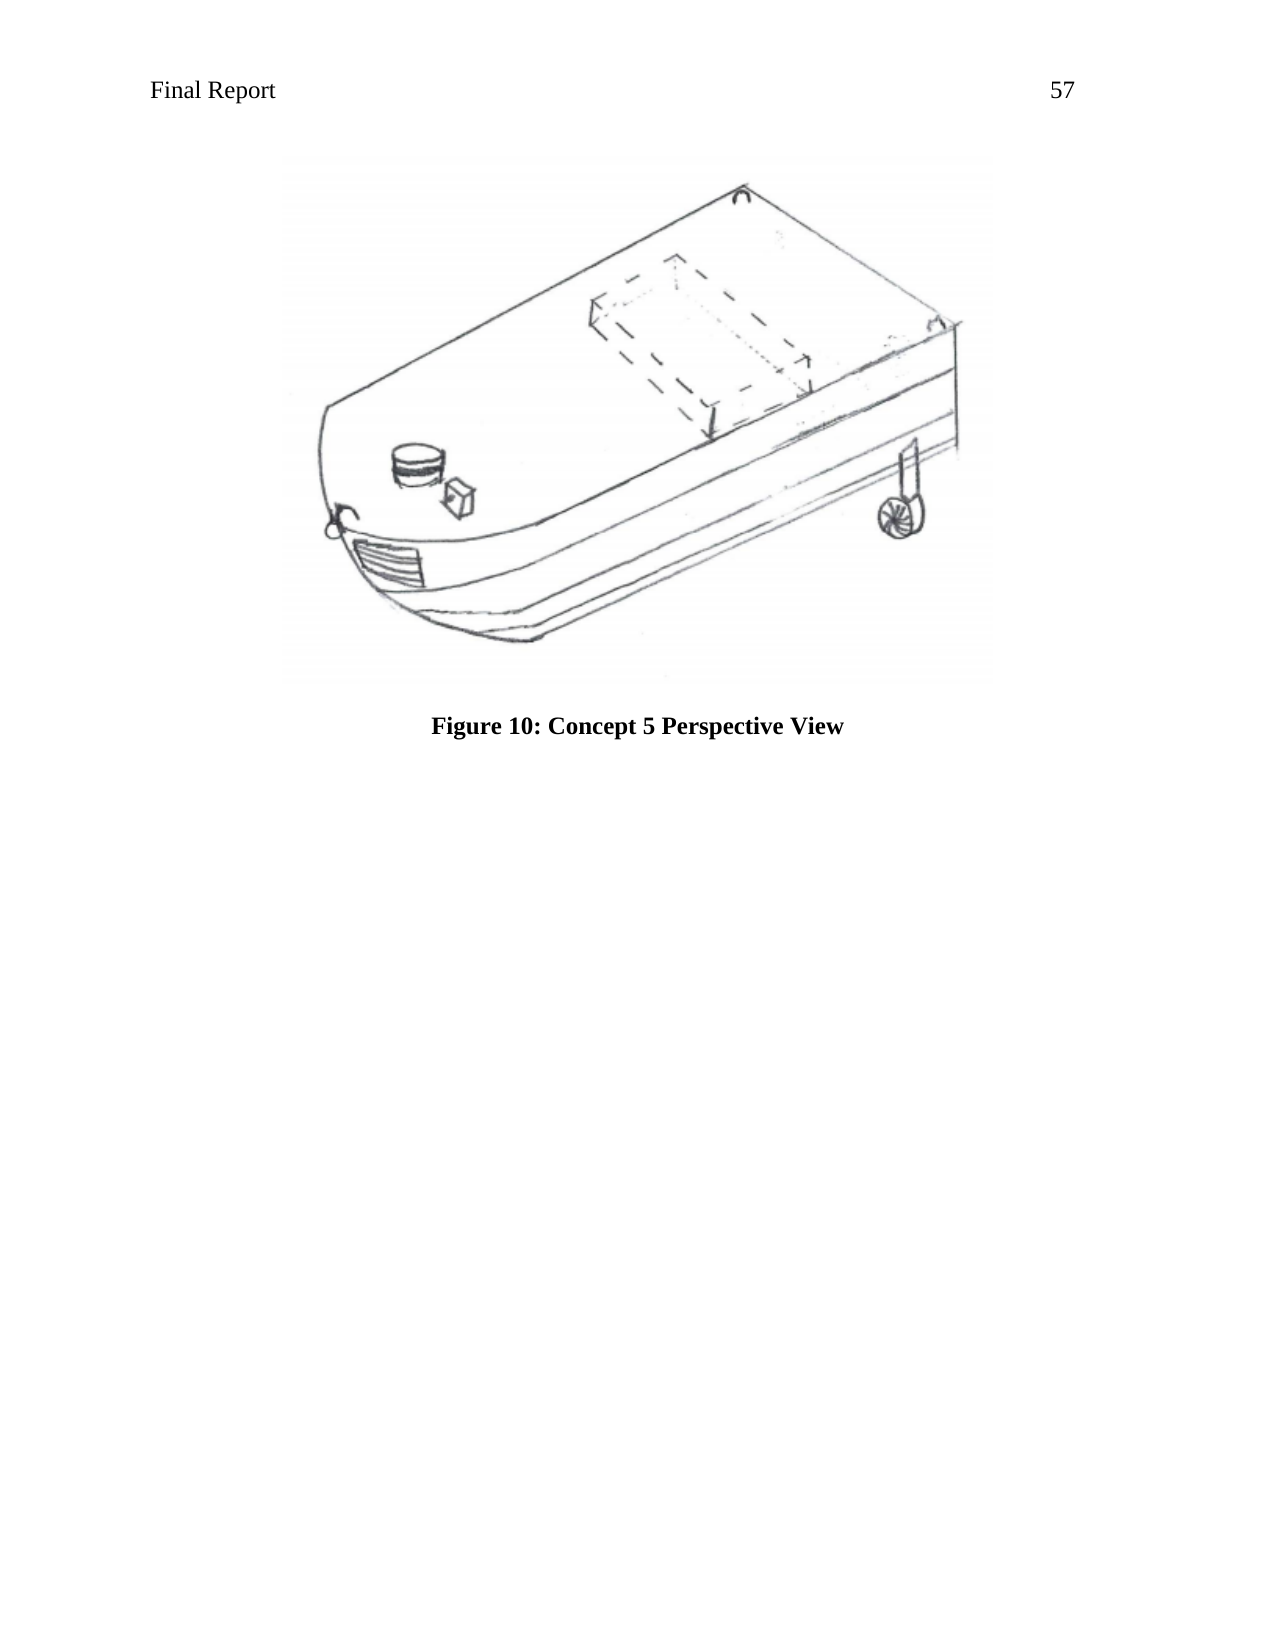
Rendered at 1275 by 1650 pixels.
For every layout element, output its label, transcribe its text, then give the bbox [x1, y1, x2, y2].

text Figure 10: Concept 5 Perspective View [150, 711, 1125, 739]
picture [282, 150, 993, 685]
